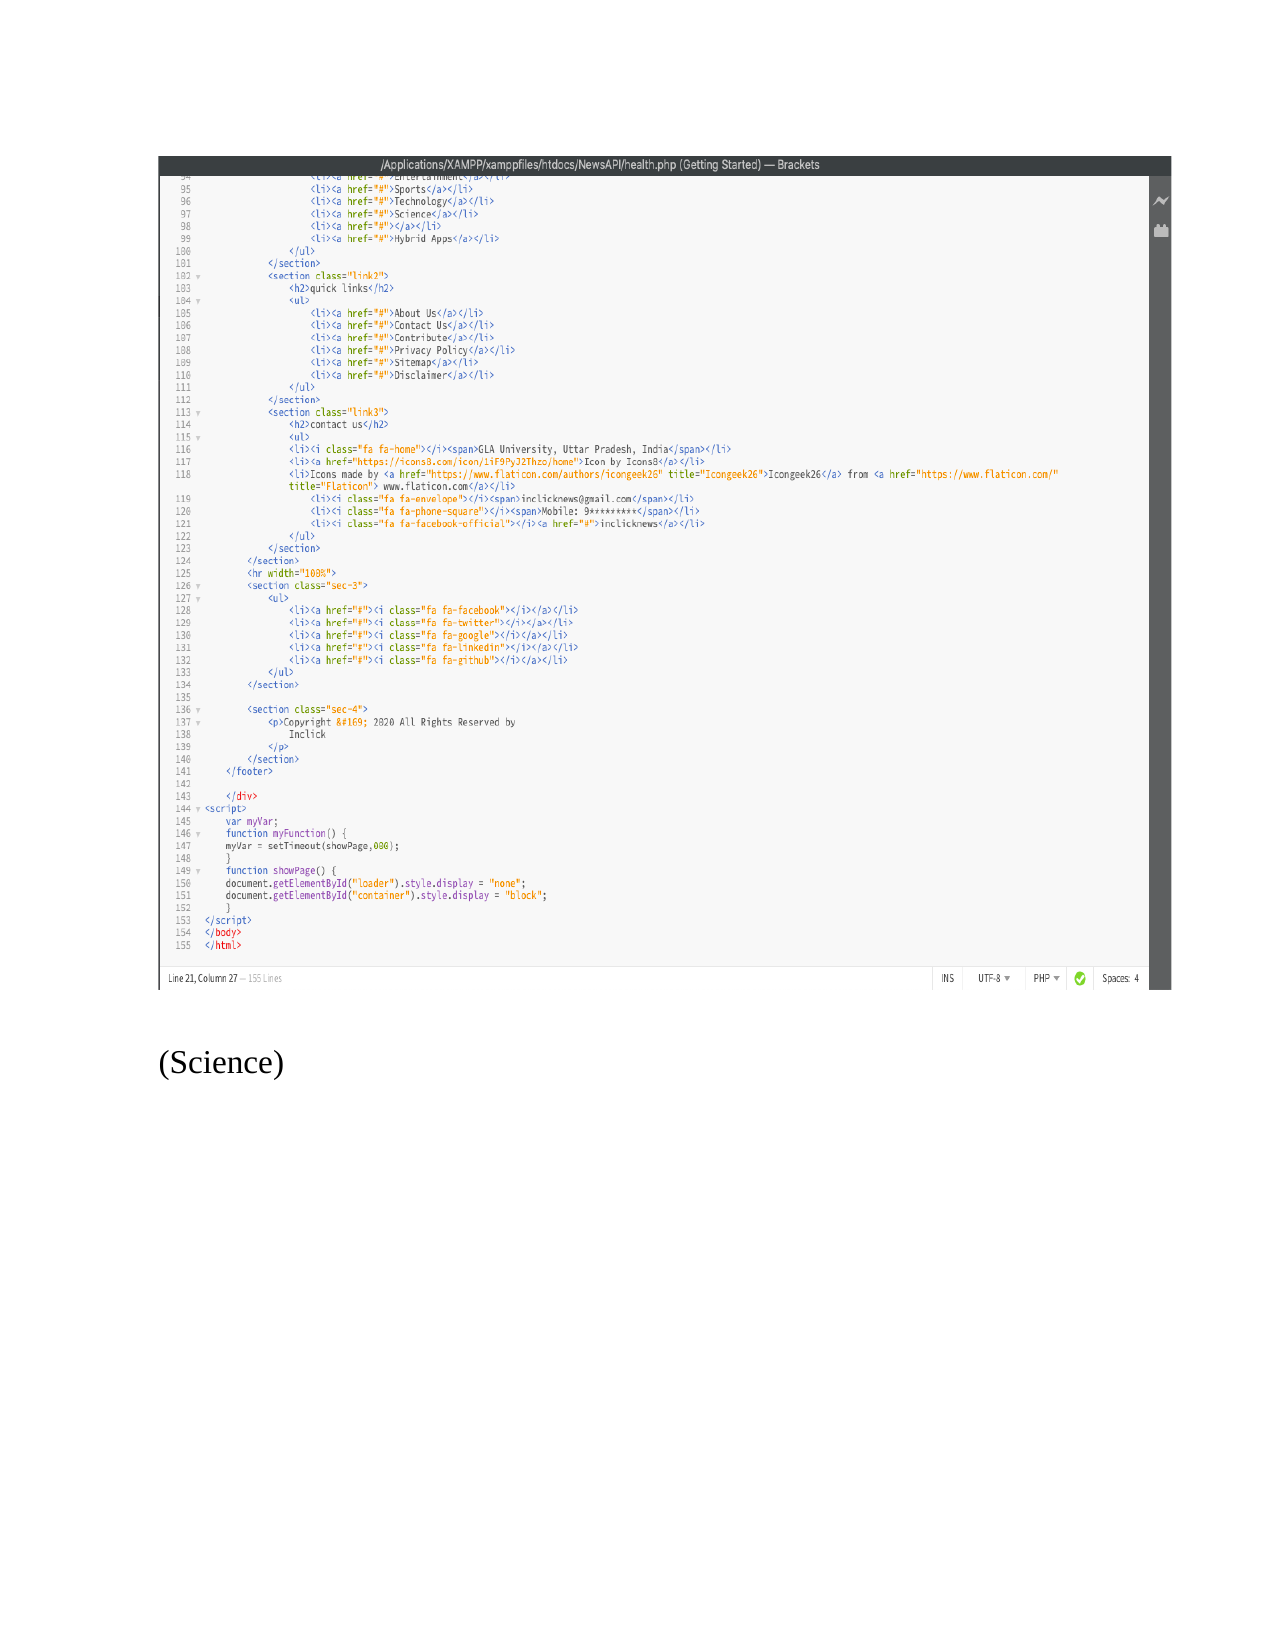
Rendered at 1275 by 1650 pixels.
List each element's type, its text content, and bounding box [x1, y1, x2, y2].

list (Science) [158, 1042, 1096, 1081]
picture [158, 156, 1172, 990]
